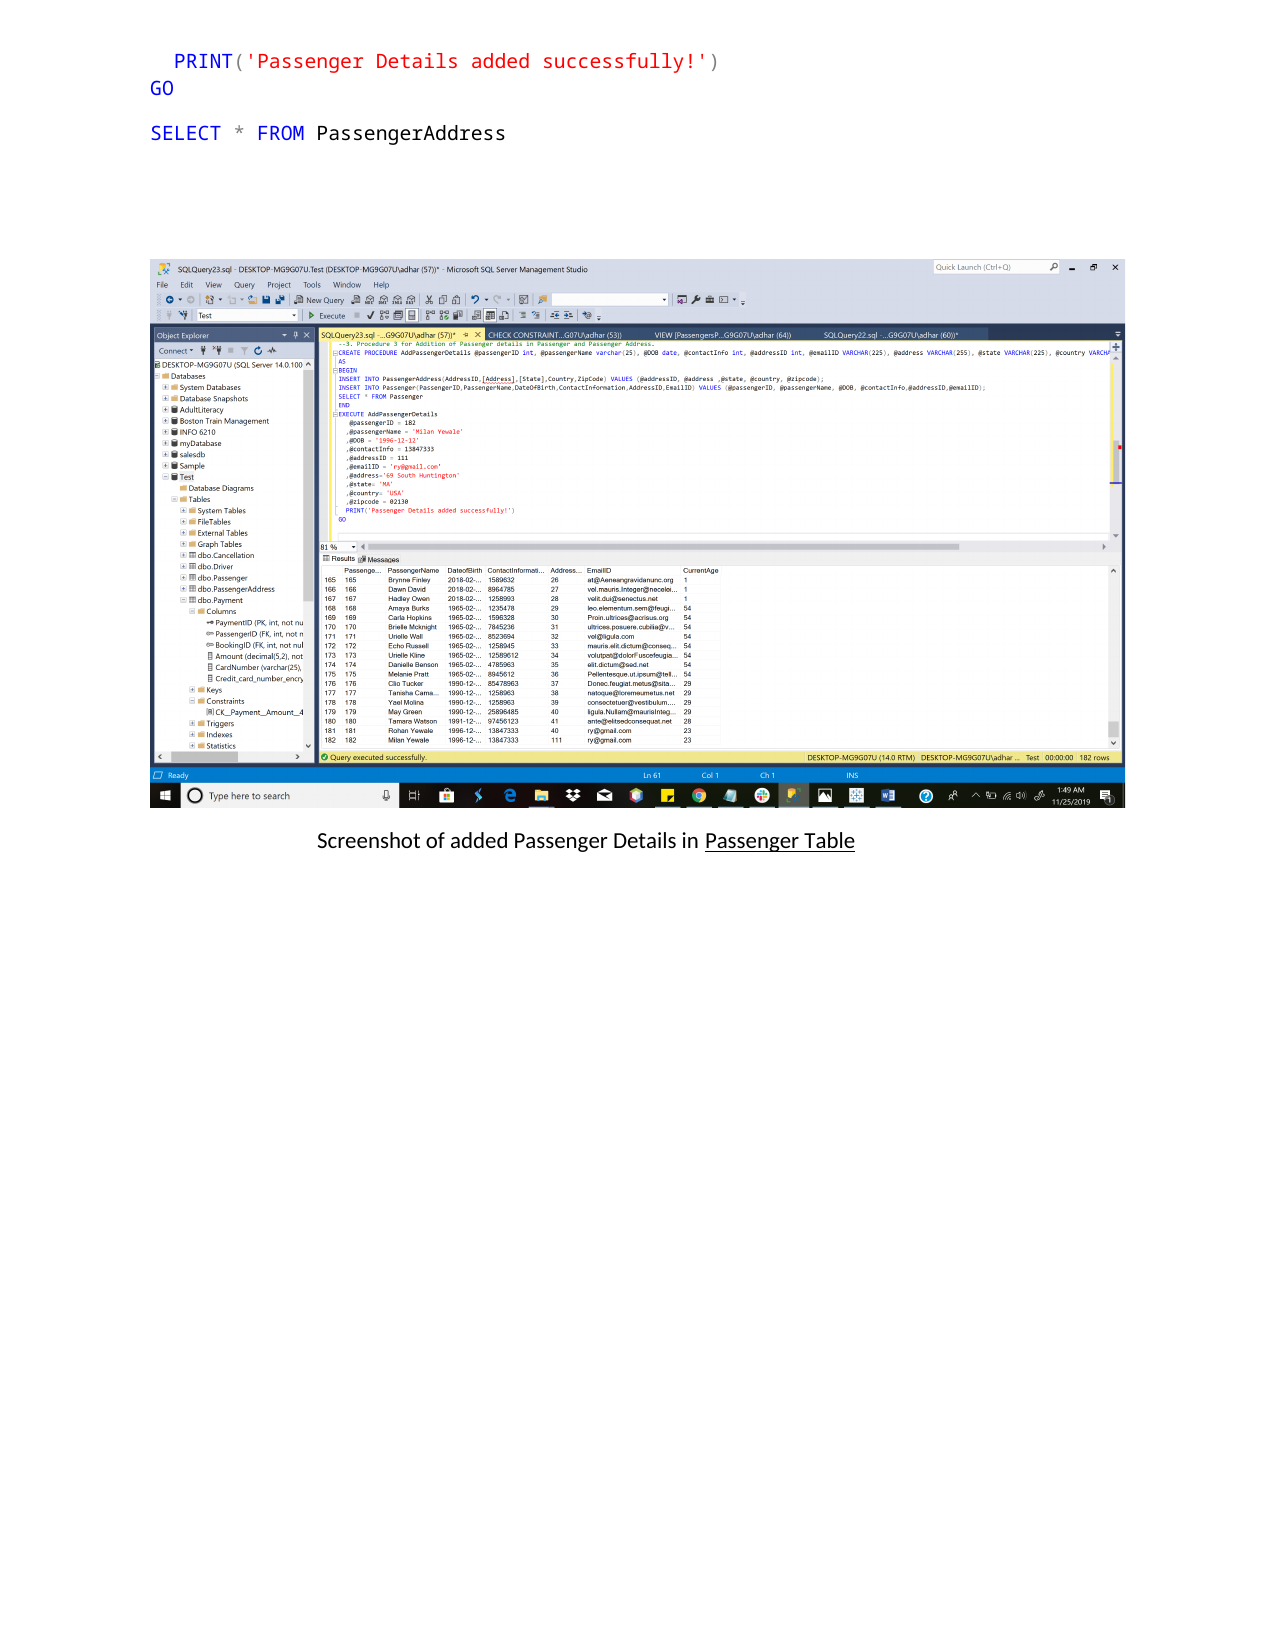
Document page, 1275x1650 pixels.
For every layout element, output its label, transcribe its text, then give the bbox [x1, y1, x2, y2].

text Screenshot of added Passenger Details in Passenger Table [47, 826, 1125, 854]
picture [150, 259, 1125, 808]
text PRINT('Passenger Details added successfully!') [150, 47, 1125, 74]
text GO [150, 74, 1125, 101]
text SELECT * FROM PassengerAddress [150, 119, 1125, 147]
